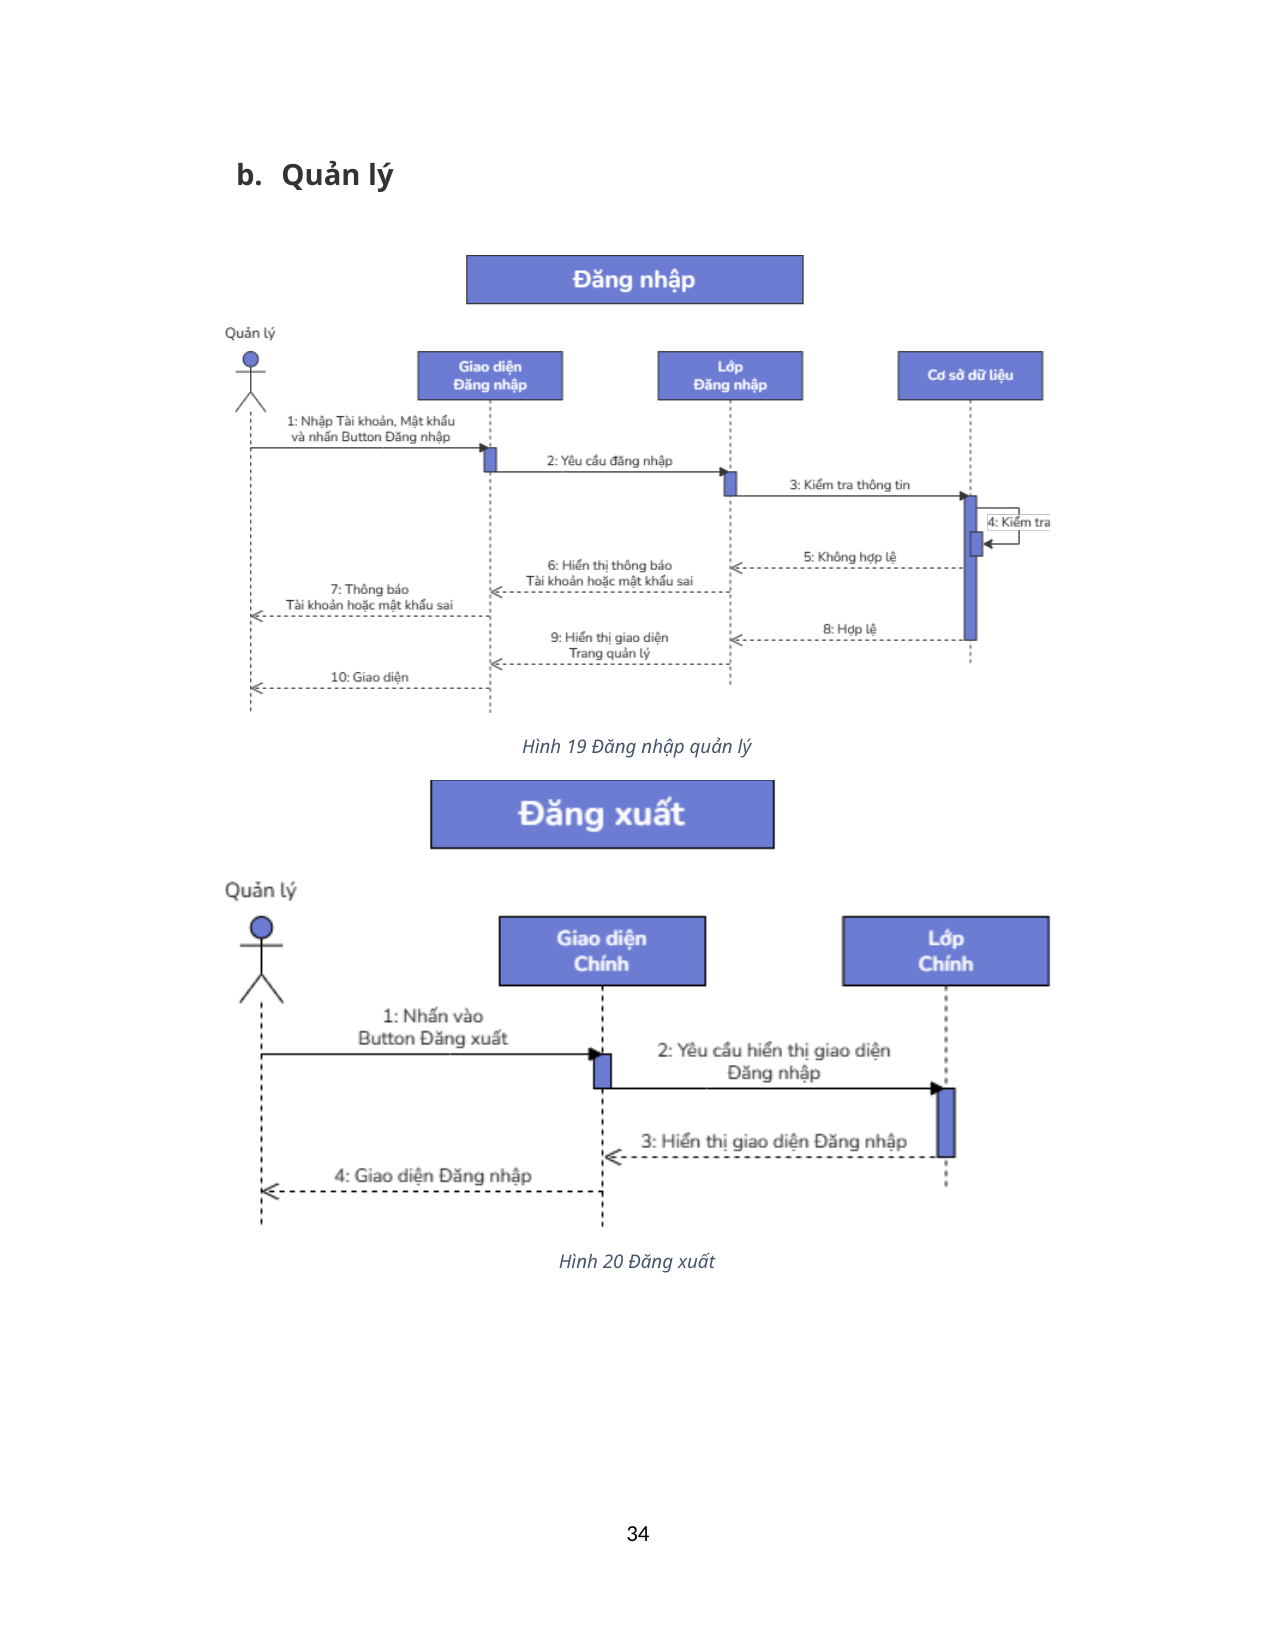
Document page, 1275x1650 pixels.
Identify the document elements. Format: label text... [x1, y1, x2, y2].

text Hình 20 Đăng xuất [150, 1248, 1125, 1273]
picture [225, 255, 1050, 713]
subtitle Quản lý [262, 154, 1125, 194]
picture [225, 780, 1050, 1227]
text Hình 19 Đăng nhập quản lý [150, 734, 1125, 759]
